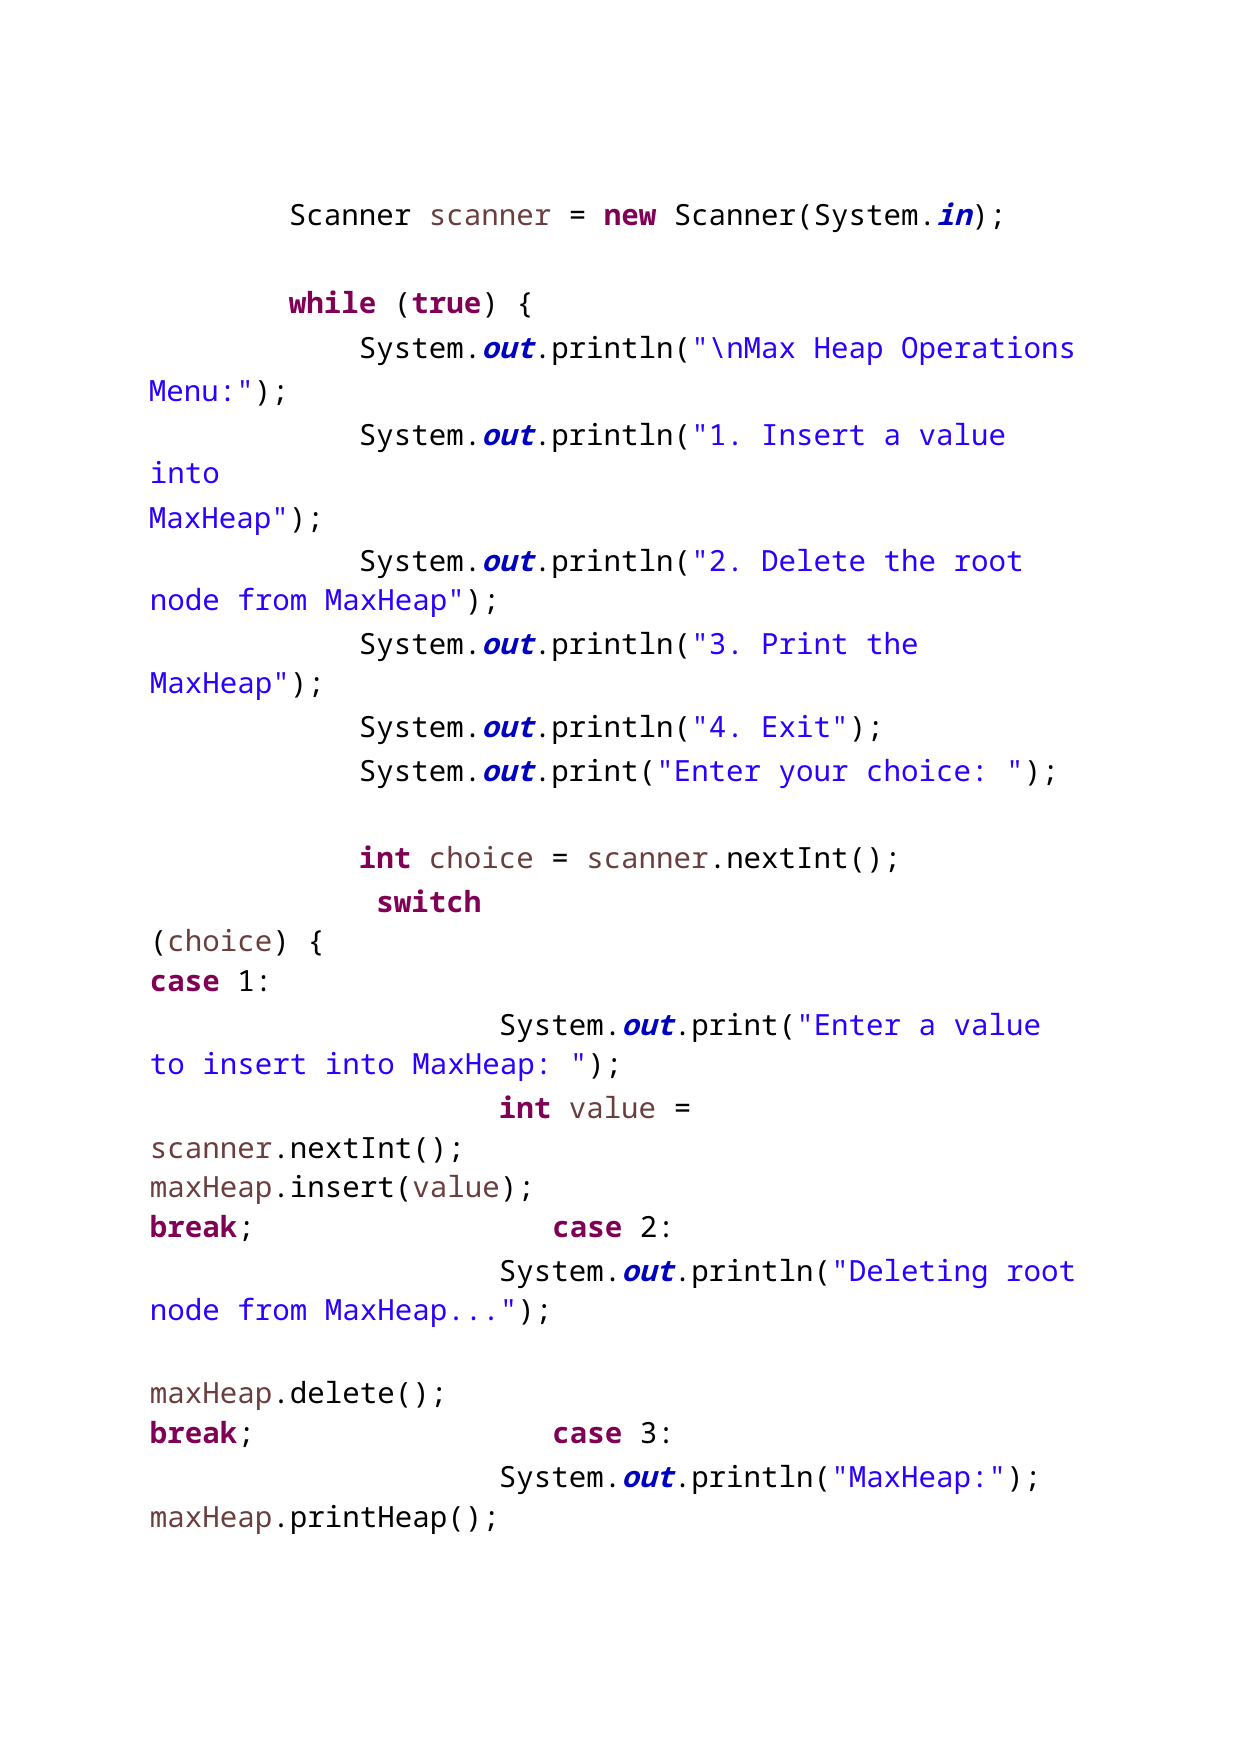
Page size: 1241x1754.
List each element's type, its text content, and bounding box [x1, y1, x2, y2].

text System.out.println("\nMax Heap Operations [148, 327, 1080, 366]
text System.out.println("3. Print the MaxHeap"); [148, 623, 1080, 702]
text System.out.print("Enter your choice: "); [148, 750, 1080, 789]
subtitle while (true) { [148, 283, 1081, 322]
text Scanner scanner = new Scanner(System.in); [148, 195, 1080, 234]
text System.out.println("2. Delete the root node from MaxHeap"); [148, 540, 1080, 619]
subtitle switch (choice) { case 1: [148, 881, 631, 1000]
text int choice = scanner.nextInt(); [148, 837, 1080, 877]
text int value = scanner.nextInt(); maxHeap.insert(value); break; case 2: [148, 1087, 968, 1246]
text maxHeap.delete(); break; case 3: [148, 1333, 759, 1452]
text System.out.println("MaxHeap:"); maxHeap.printHeap(); [148, 1456, 1080, 1536]
text System.out.print("Enter a value to insert into MaxHeap: "); [148, 1004, 1080, 1083]
text System.out.println("1. Insert a value into [148, 414, 1080, 492]
text System.out.println("Deleting root node from MaxHeap..."); [148, 1250, 1080, 1329]
text Menu:"); [148, 370, 1080, 409]
text System.out.println("4. Exit"); [148, 706, 1080, 746]
text MaxHeap"); [148, 497, 1080, 536]
